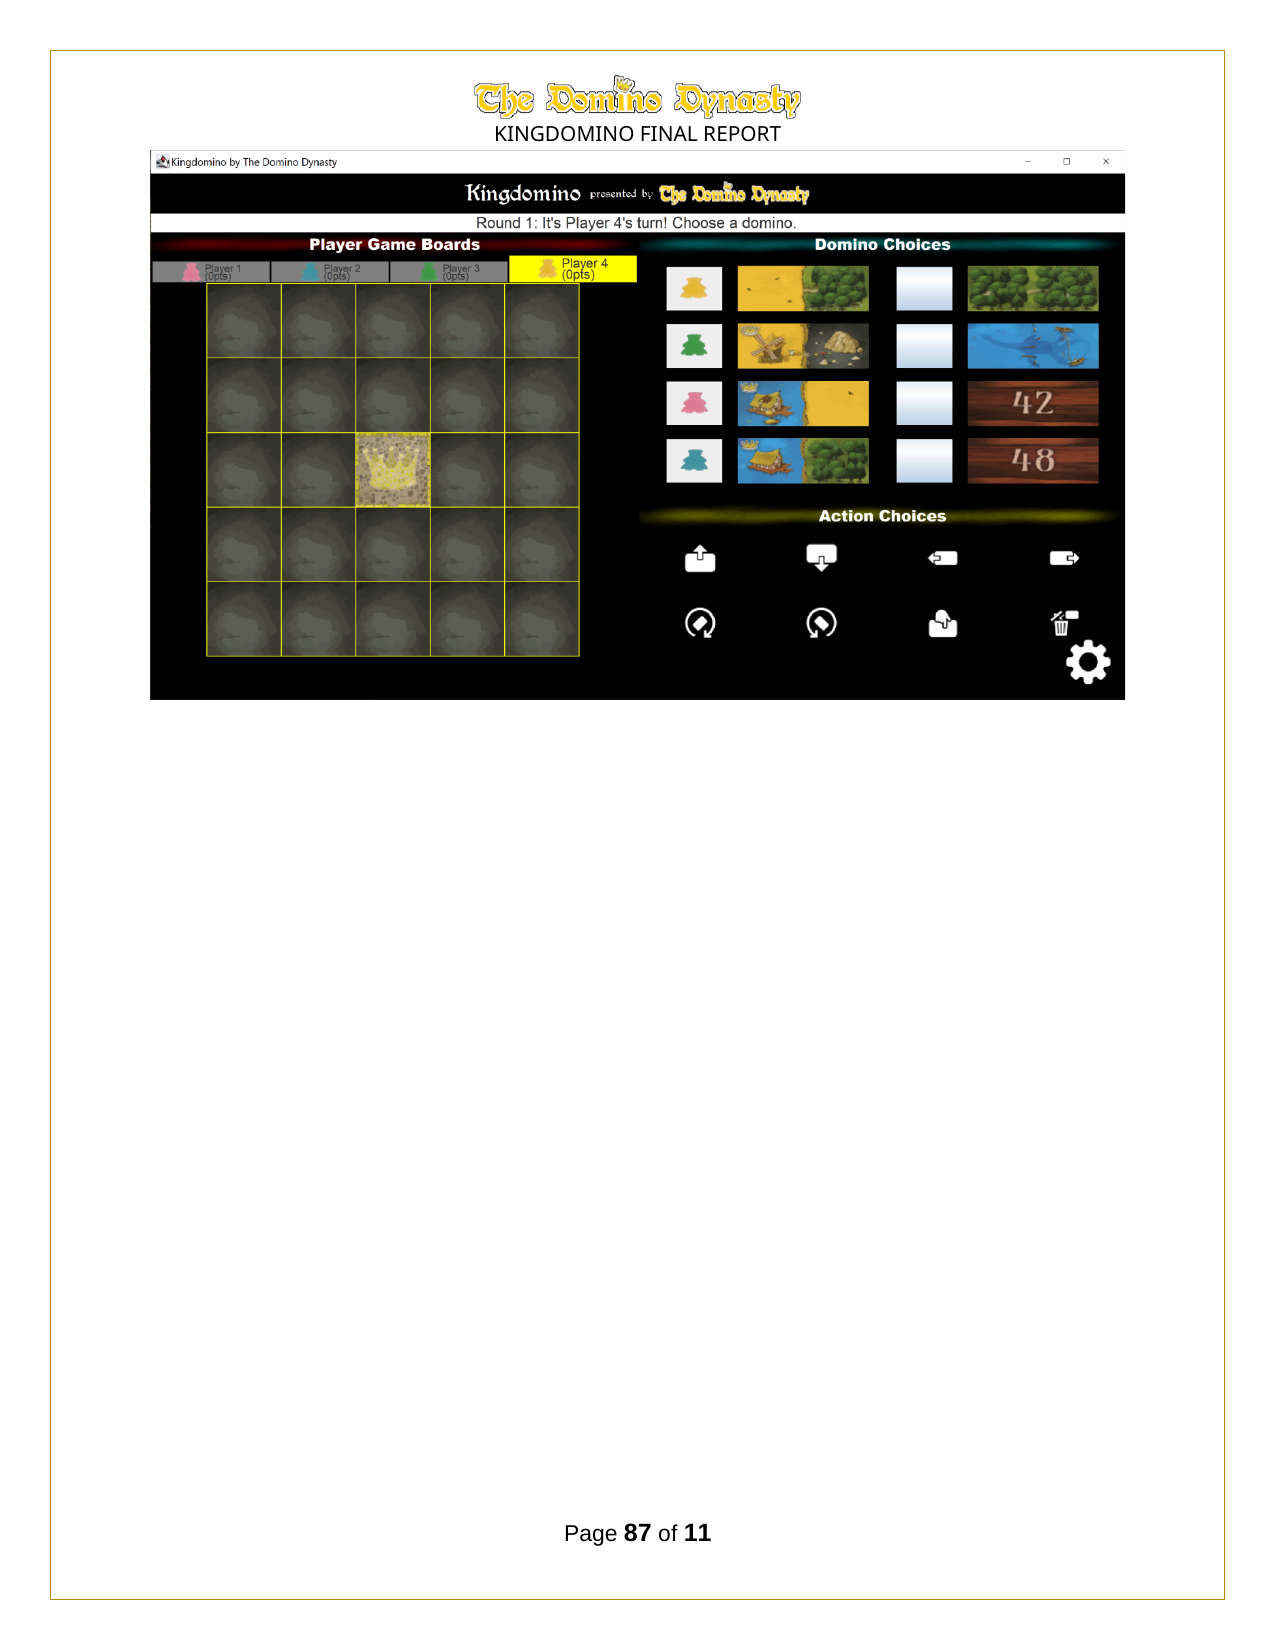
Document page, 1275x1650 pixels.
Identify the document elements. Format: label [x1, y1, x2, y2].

picture [470, 75, 805, 119]
picture [150, 150, 1125, 700]
